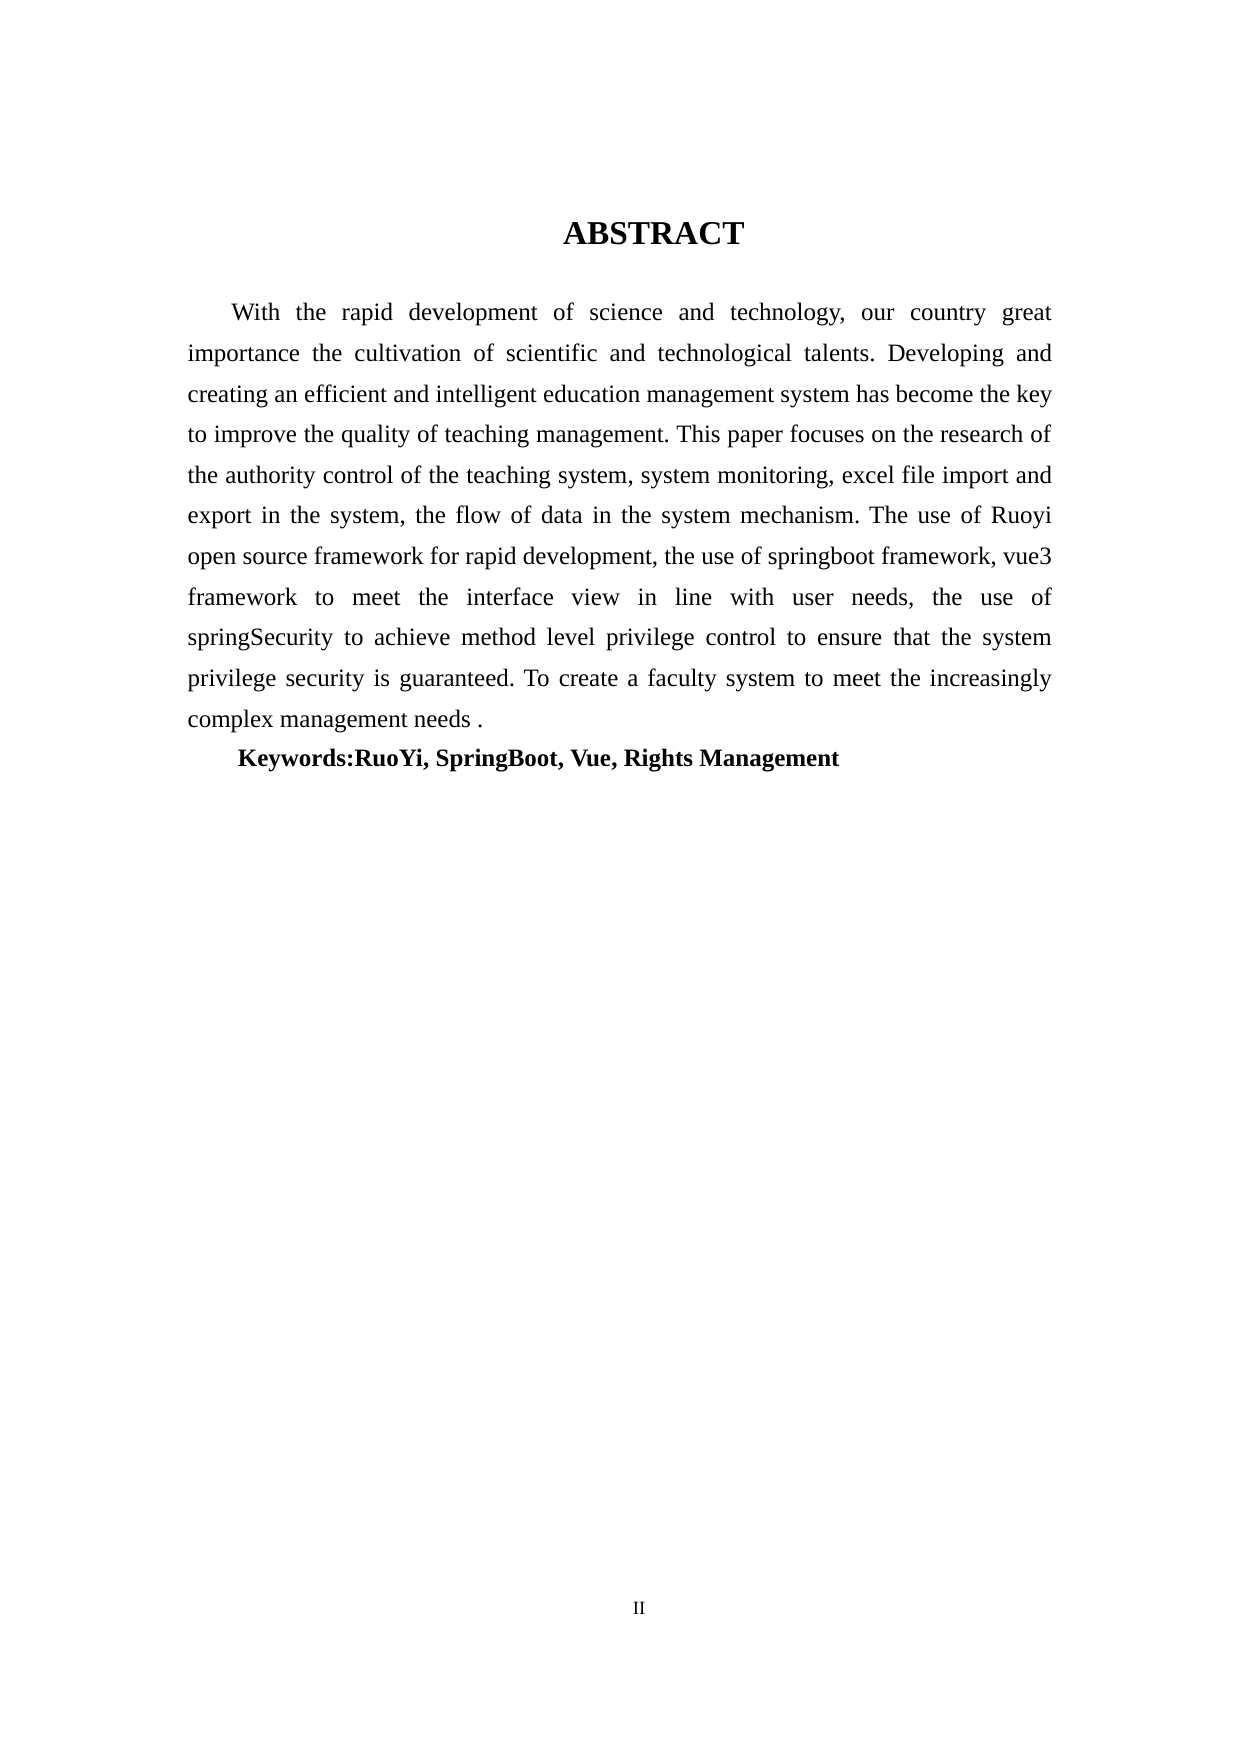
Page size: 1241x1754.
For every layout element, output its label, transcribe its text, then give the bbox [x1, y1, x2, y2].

text Keywords:RuoYi, SpringBoot, Vue, Rights Management [187, 741, 1053, 774]
text ABSTRACT [187, 200, 1053, 265]
text With the rapid development of science and technology, our country great importance the cultivation of scientific and technological talents. Developing and creating an efficient and intelligent education management system has become the key to improve the quality of teaching management. This paper focuses on the research of the authority control of the teaching system, system monitoring, excel file import and export in the system, the flow of data in the system mechanism. The use of Ruoyi open source framework for rapid development, the use of springboot framework, vue3 framework to meet the interface view in line with user needs, the use of springSecurity to achieve method level privilege control to ensure that the system privilege security is guaranteed. To create a faculty system to meet the increasingly complex management needs . [187, 296, 1053, 734]
